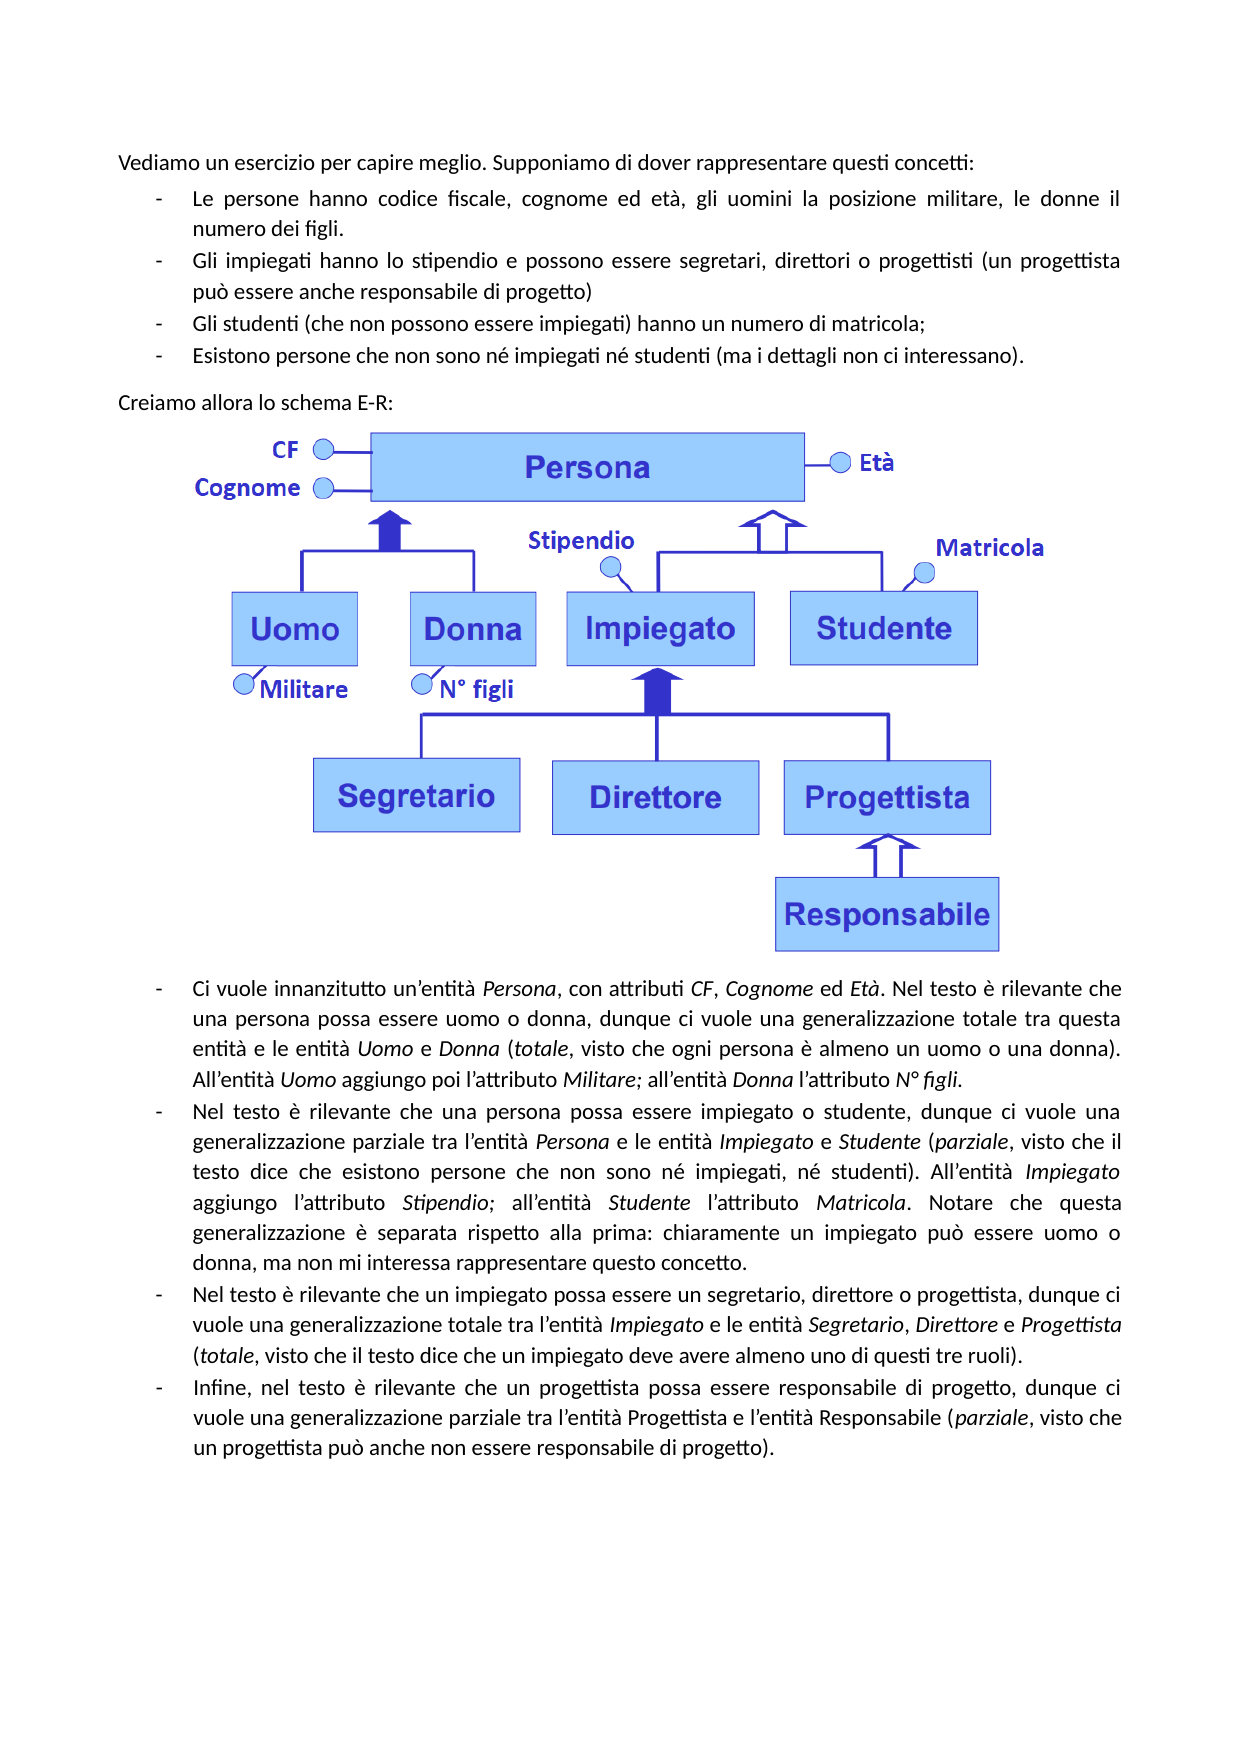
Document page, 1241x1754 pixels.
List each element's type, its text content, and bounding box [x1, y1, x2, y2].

text Vediamo un esercizio per capire meglio. Supponiamo di dover rappresentare questi concetti: [118, 148, 1122, 176]
list Esistono persone che non sono né impiegati né studenti (ma i dettagli non ci interessano). [155, 341, 1122, 369]
list Nel testo è rilevante che una persona possa essere impiegato o studente, dunque ci vuole una generalizzazione parziale tra l’entità Persona e le entità Impiegato e Studente (parziale, visto che il testo dice che esistono persone che non sono né impiegati, né studenti). All’entità Impiegato aggiungo l’attributo Stipendio; all’entità Studente l’attributo Matricola. Notare che questa generalizzazione è separata rispetto alla prima: chiaramente un impiegato può essere uomo o donna, ma non mi interessa rappresentare questo concetto. [155, 1097, 1122, 1276]
list Gli studenti (che non possono essere impiegati) hanno un numero di matricola; [155, 309, 1122, 337]
list Ci vuole innanzitutto un’entità Persona, con attributi CF, Cognome ed Età. Nel testo è rilevante che una persona possa essere uomo o donna, dunque ci vuole una generalizzazione totale tra questa entità e le entità Uomo e Donna (totale, visto che ogni persona è almeno un uomo o una donna). All’entità Uomo aggiungo poi l’attributo Militare; all’entità Donna l’attributo N° figli. [155, 974, 1122, 1093]
list Le persone hanno codice fiscale, cognome ed età, gli uomini la posizione militare, le donne il numero dei figli. [155, 184, 1122, 242]
list Gli impiegati hanno lo stipendio e possono essere segretari, direttori o progettisti (un progettista può essere anche responsabile di progetto) [155, 247, 1122, 305]
list Nel testo è rilevante che un impiegato possa essere un segretario, direttore o progettista, dunque ci vuole una generalizzazione totale tra l’entità Impiegato e le entità Segretario, Direttore e Progettista (totale, visto che il testo dice che un impiegato deve avere almeno uno di questi tre ruoli). [155, 1280, 1122, 1369]
list Infine, nel testo è rilevante che un progettista possa essere responsabile di progetto, dunque ci vuole una generalizzazione parziale tra l’entità Progettista e l’entità Responsabile (parziale, visto che un progettista può anche non essere responsabile di progetto). [156, 1373, 1122, 1462]
text Creiamo allora lo schema E-R: [118, 388, 1122, 416]
picture [190, 424, 1050, 956]
